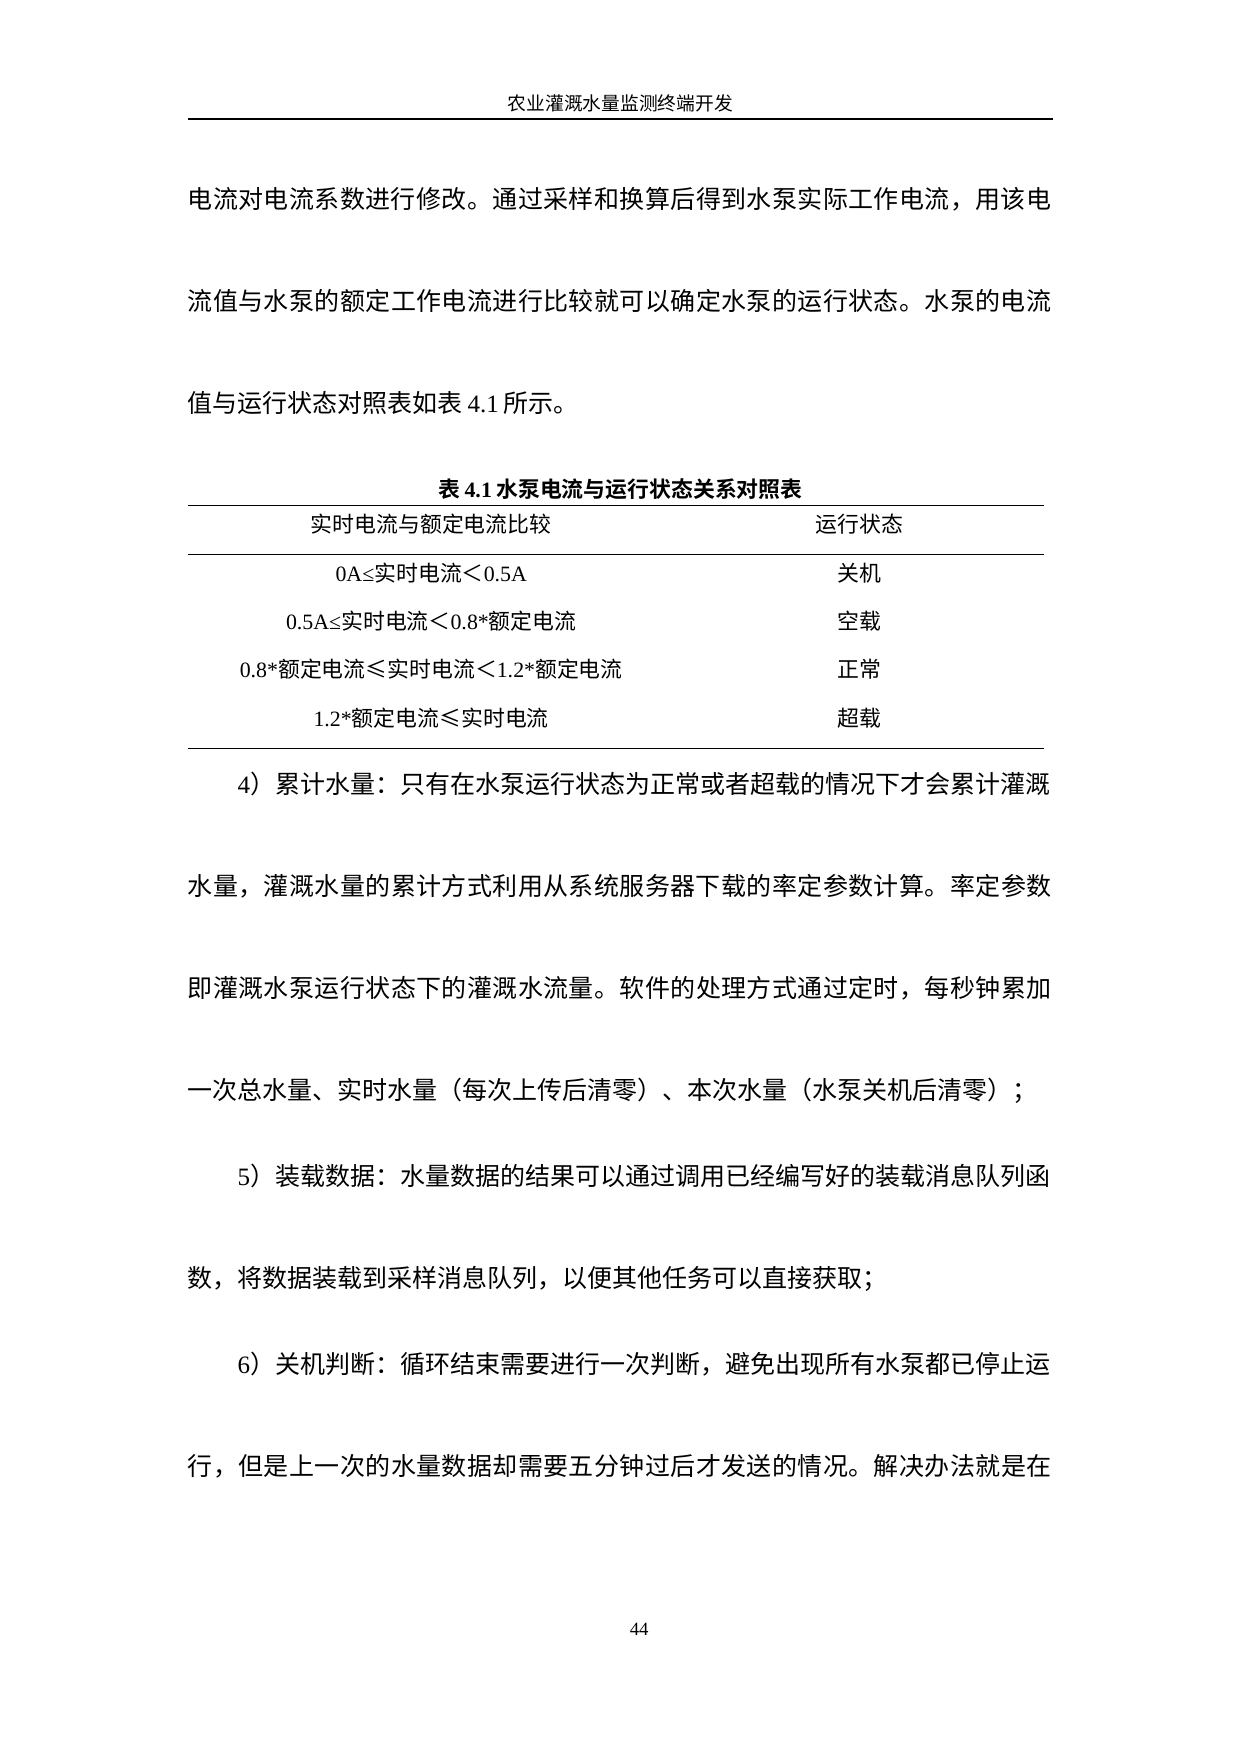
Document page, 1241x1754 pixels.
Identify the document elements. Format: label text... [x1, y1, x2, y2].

table_cell 0.8*额定电流≤实时电流＜1.2*额定电流 [188, 651, 674, 699]
table_cell 超载 [674, 700, 1043, 748]
table_cell 空载 [674, 603, 1043, 651]
table_cell 关机 [674, 555, 1043, 603]
text 4）累计水量：只有在水泵运行状态为正常或者超载的情况下才会累计灌溉水量，灌溉水量的累计方式利用从系统服务器下载的率定参数计算。率定参数即灌溉水泵运行状态下的灌溉水流量。软件的处理方式通过定时，每秒钟累加一次总水量、实时水量（每次上传后清零）、本次水量（水泵关机后清零）； [187, 749, 1053, 1122]
table_header 实时电流与额定电流比较 [188, 506, 674, 554]
table_cell 0A≤实时电流＜0.5A [188, 555, 674, 603]
table_cell 0.5A≤实时电流＜0.8*额定电流 [188, 603, 674, 651]
table_cell 正常 [674, 651, 1043, 699]
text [187, 1328, 1053, 1498]
text 5）装载数据：水量数据的结果可以通过调用已经编写好的装载消息队列函数，将数据装载到采样消息队列，以便其他任务可以直接获取； [187, 1141, 1053, 1310]
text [187, 164, 1053, 436]
table_header 运行状态 [674, 506, 1043, 554]
text 表4.1水泵电流与运行状态关系对照表 [187, 471, 1053, 504]
table_cell 1.2*额定电流≤实时电流 [188, 700, 674, 748]
